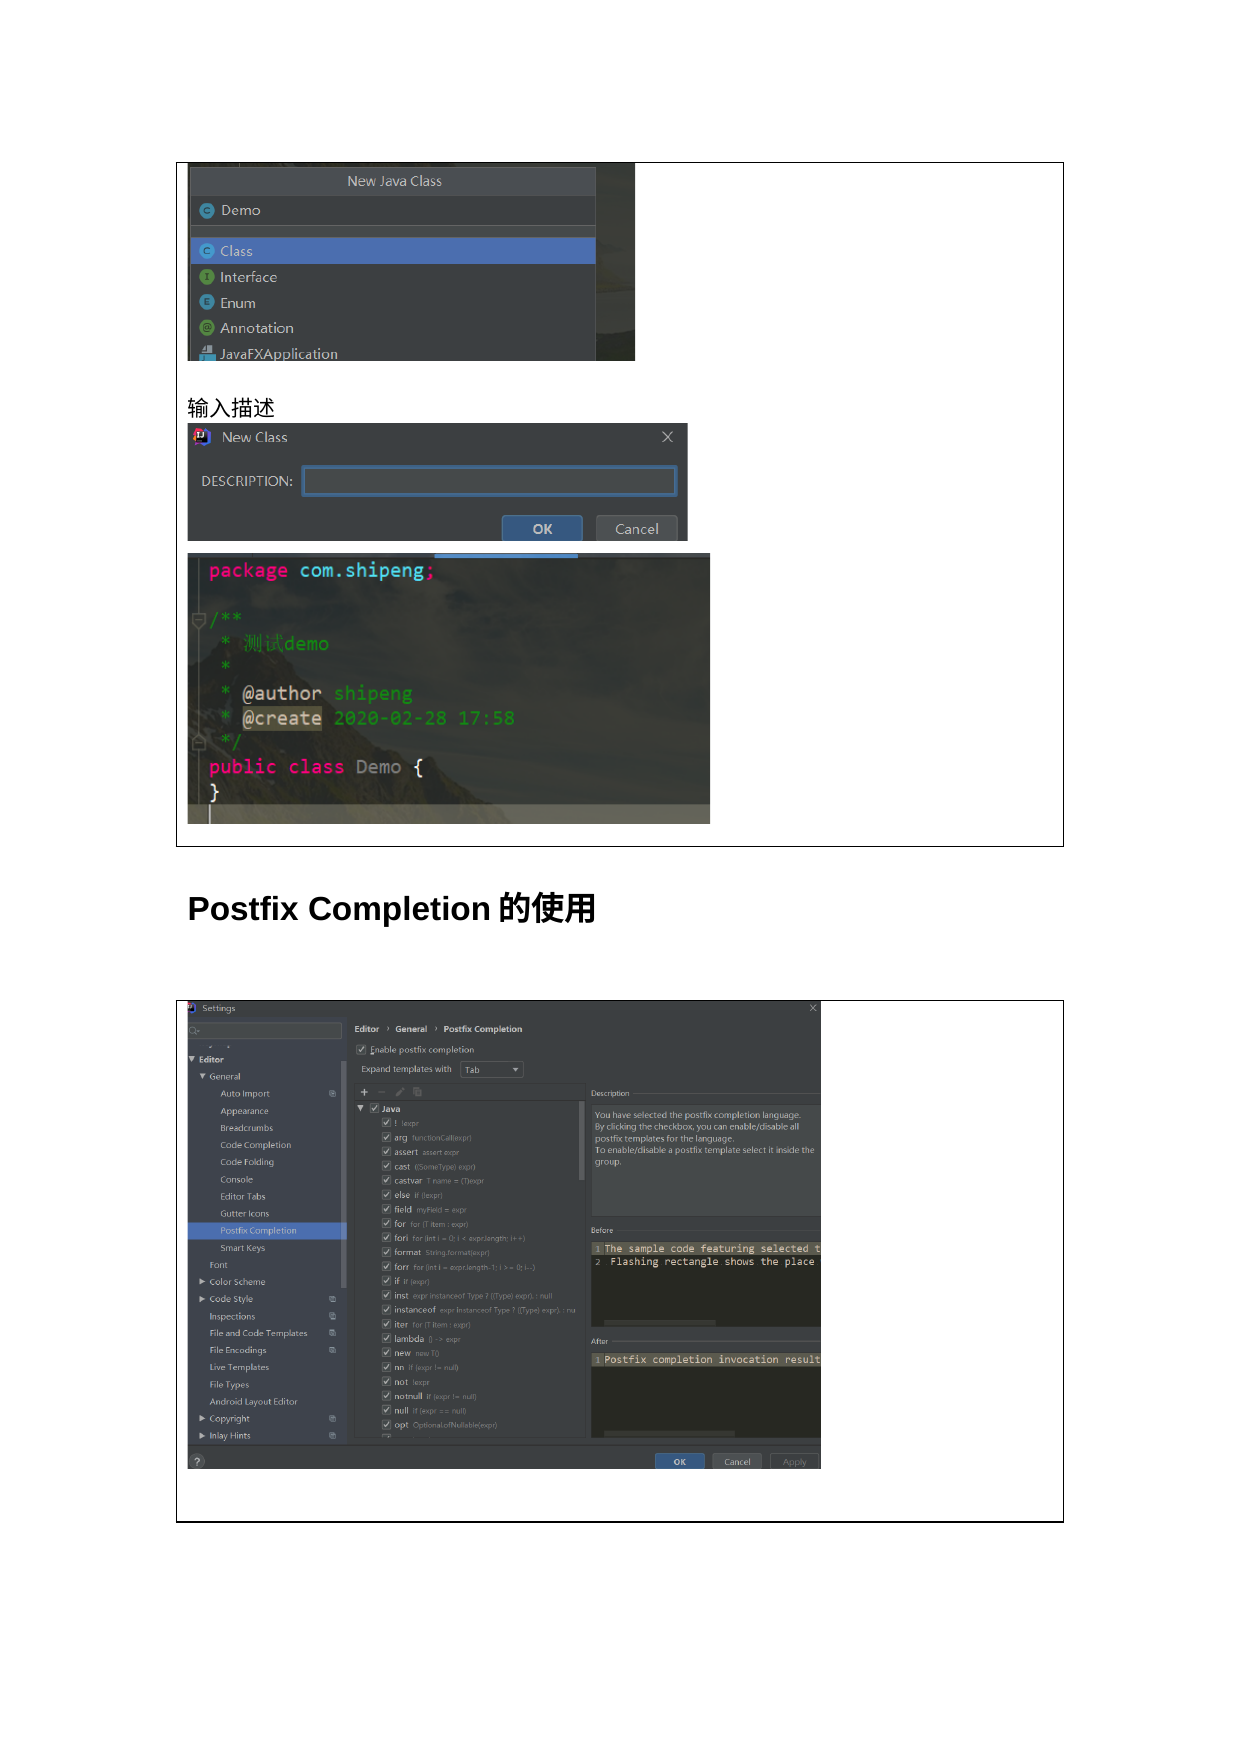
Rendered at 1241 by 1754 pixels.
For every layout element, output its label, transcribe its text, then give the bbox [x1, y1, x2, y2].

picture [187, 423, 688, 541]
picture [187, 1001, 821, 1469]
table_header [177, 1001, 1063, 1521]
picture [187, 163, 636, 361]
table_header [177, 163, 1063, 846]
picture [187, 553, 711, 824]
subtitle Postfix Completion的使用 [187, 874, 1053, 939]
